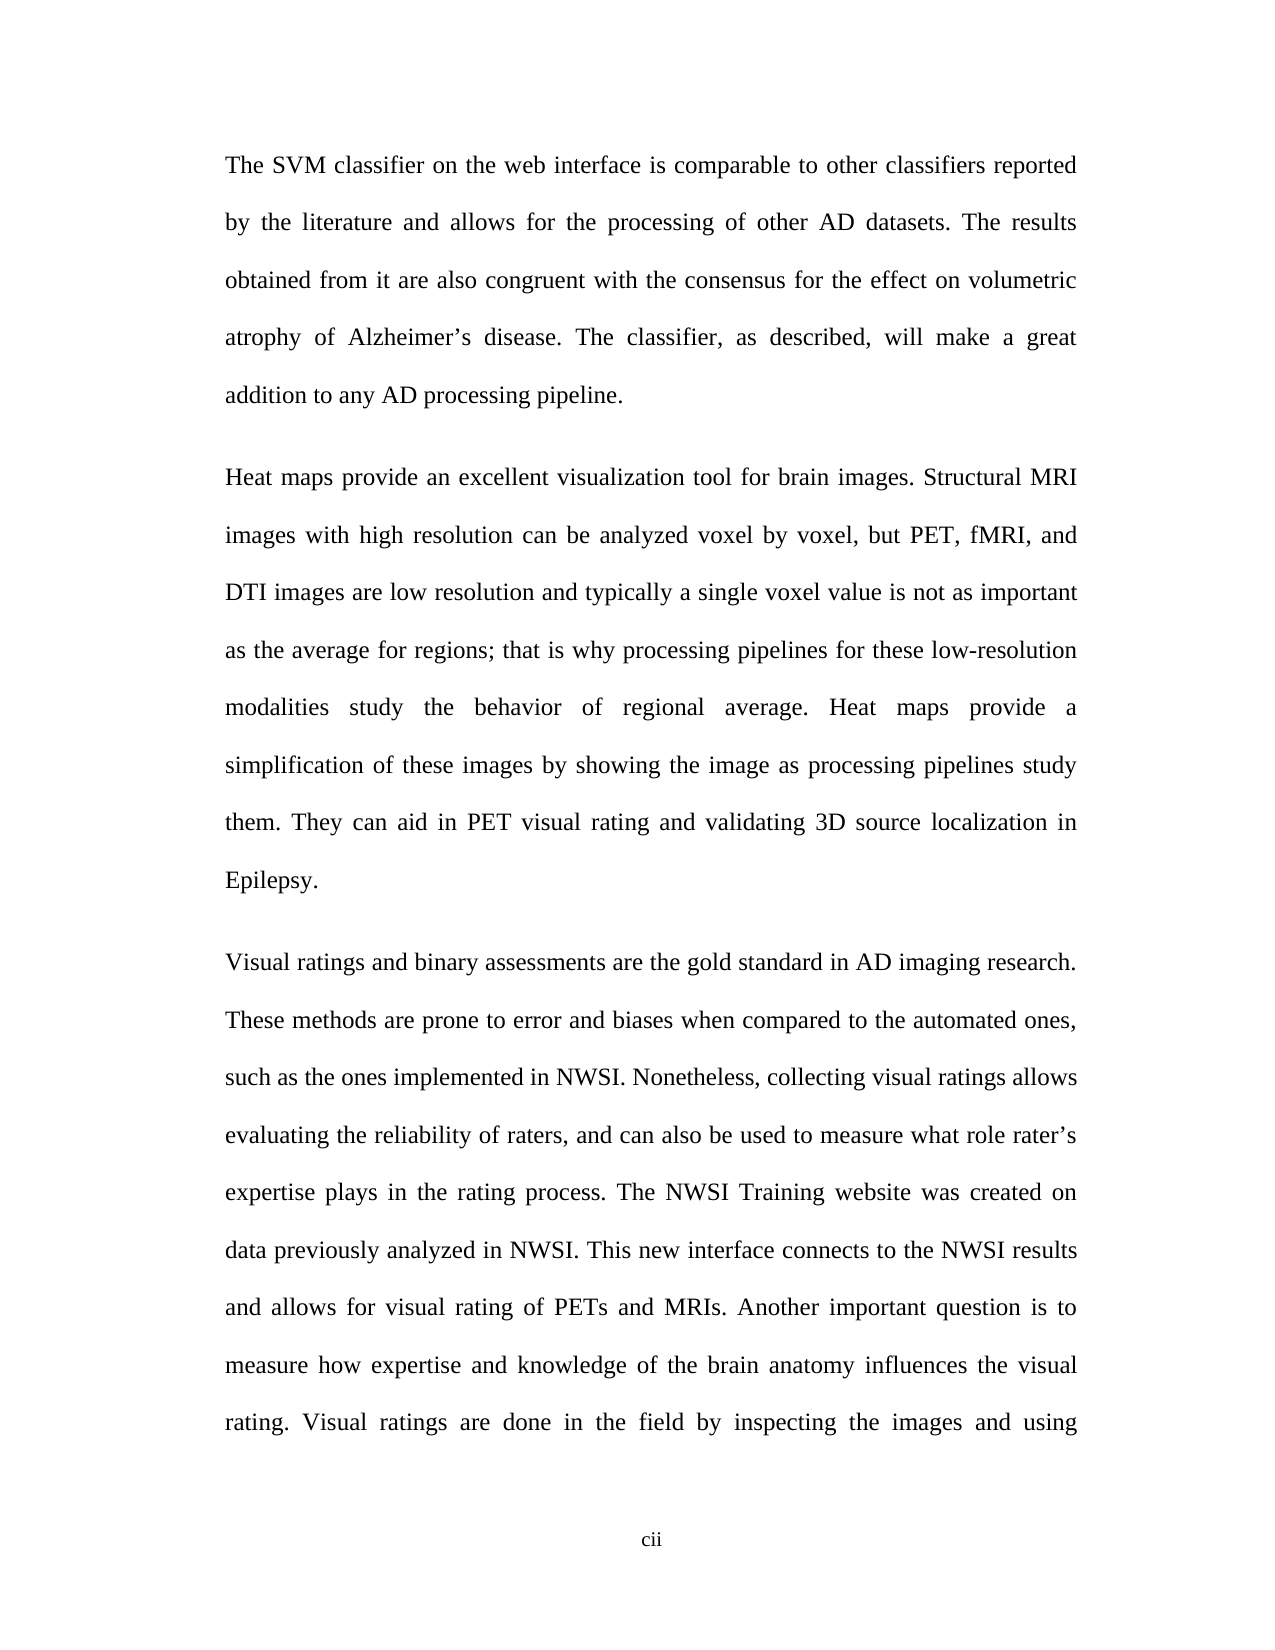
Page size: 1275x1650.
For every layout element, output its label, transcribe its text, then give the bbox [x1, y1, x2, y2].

text The SVM classifier on the web interface is comparable to other classifiers reported by the literature and allows for the processing of other AD datasets. The results obtained from it are also congruent with the consensus for the effect on volumetric atrophy of Alzheimer’s disease. The classifier, as described, will make a great addition to any AD processing pipeline. [225, 150, 1078, 409]
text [225, 947, 1078, 1436]
text Heat maps provide an excellent visualization tool for brain images. Structural MRI images with high resolution can be analyzed voxel by voxel, but PET, fMRI, and DTI images are low resolution and typically a single voxel value is not as important as the average for regions; that is why processing pipelines for these low-resolution modalities study the behavior of regional average. Heat maps provide a simplification of these images by showing the image as processing pipelines study them. They can aid in PET visual rating and validating 3D source localization in Epilepsy. [225, 462, 1078, 894]
